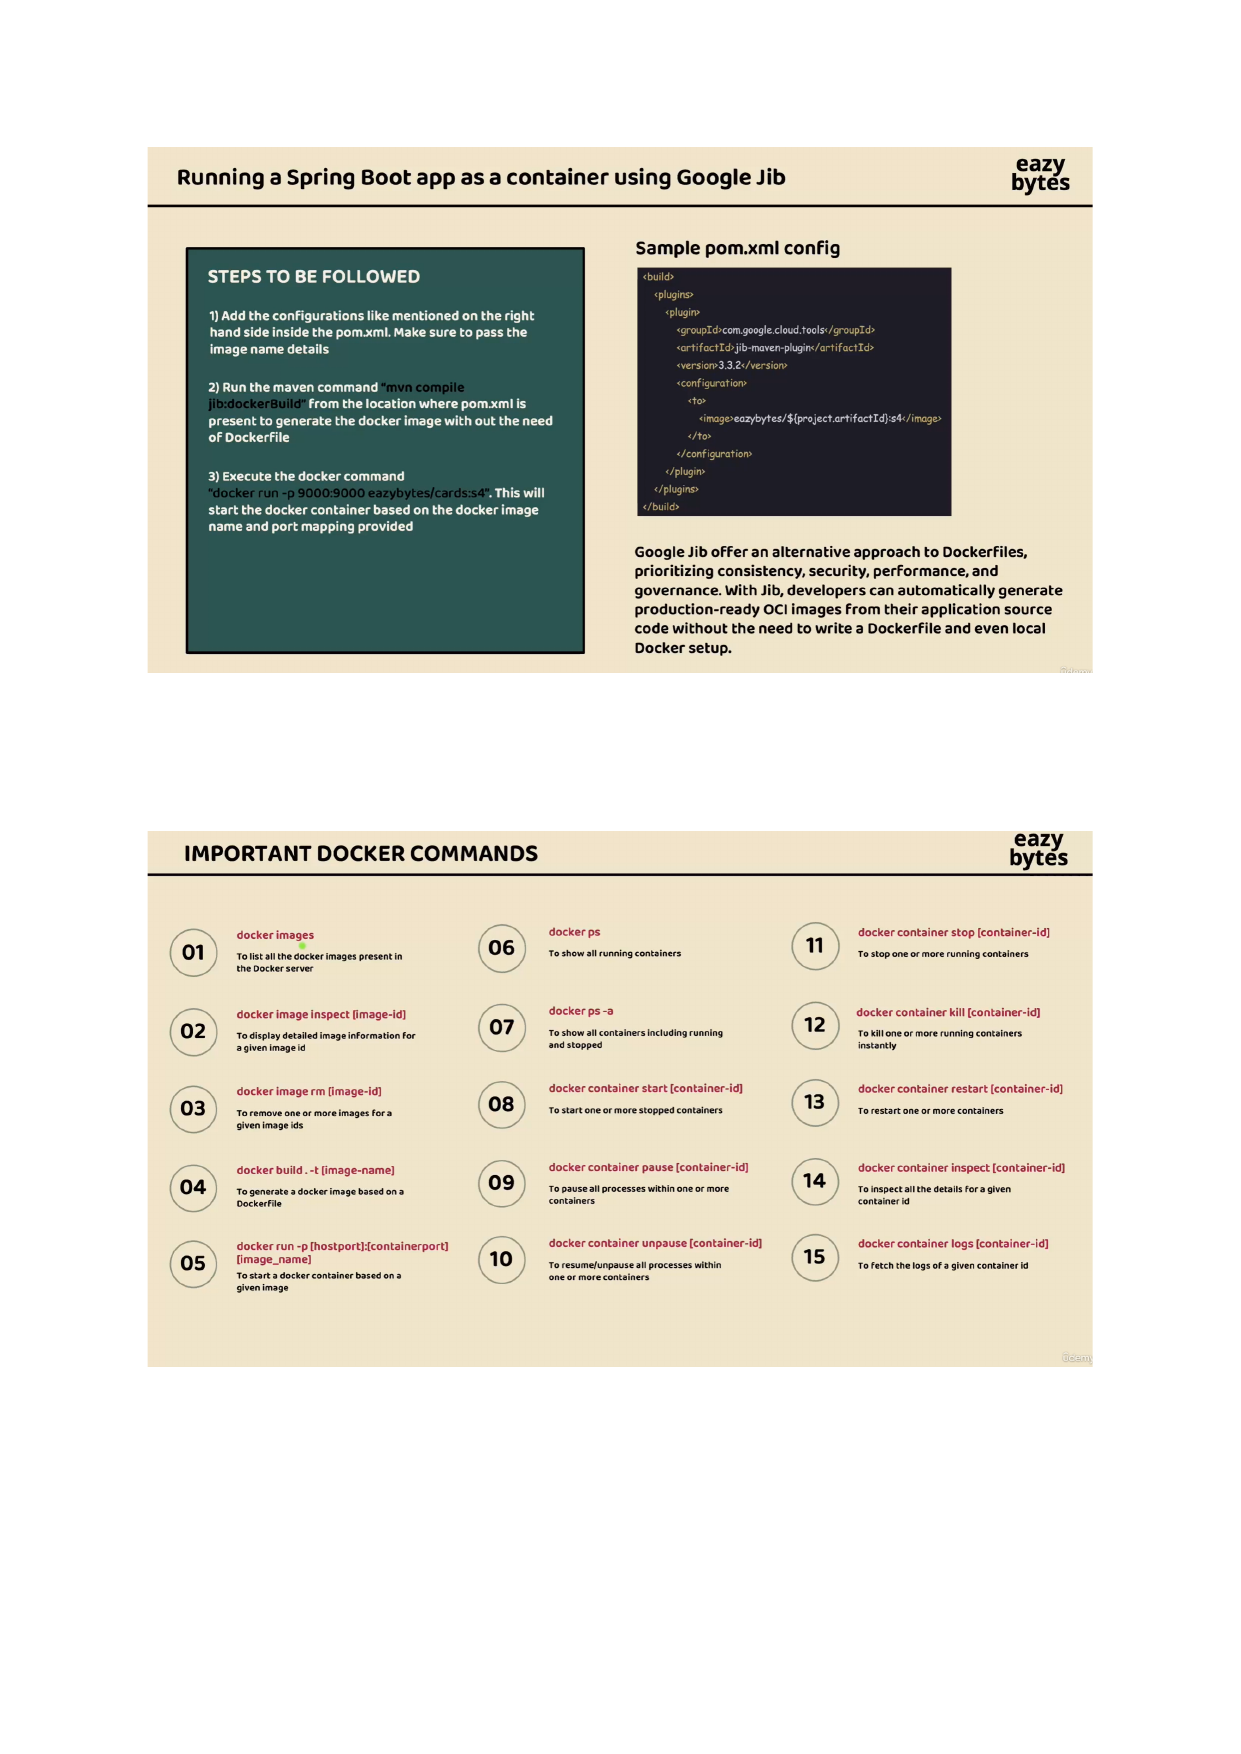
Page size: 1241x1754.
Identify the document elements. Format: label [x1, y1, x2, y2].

picture [147, 147, 1093, 673]
picture [147, 831, 1093, 1367]
